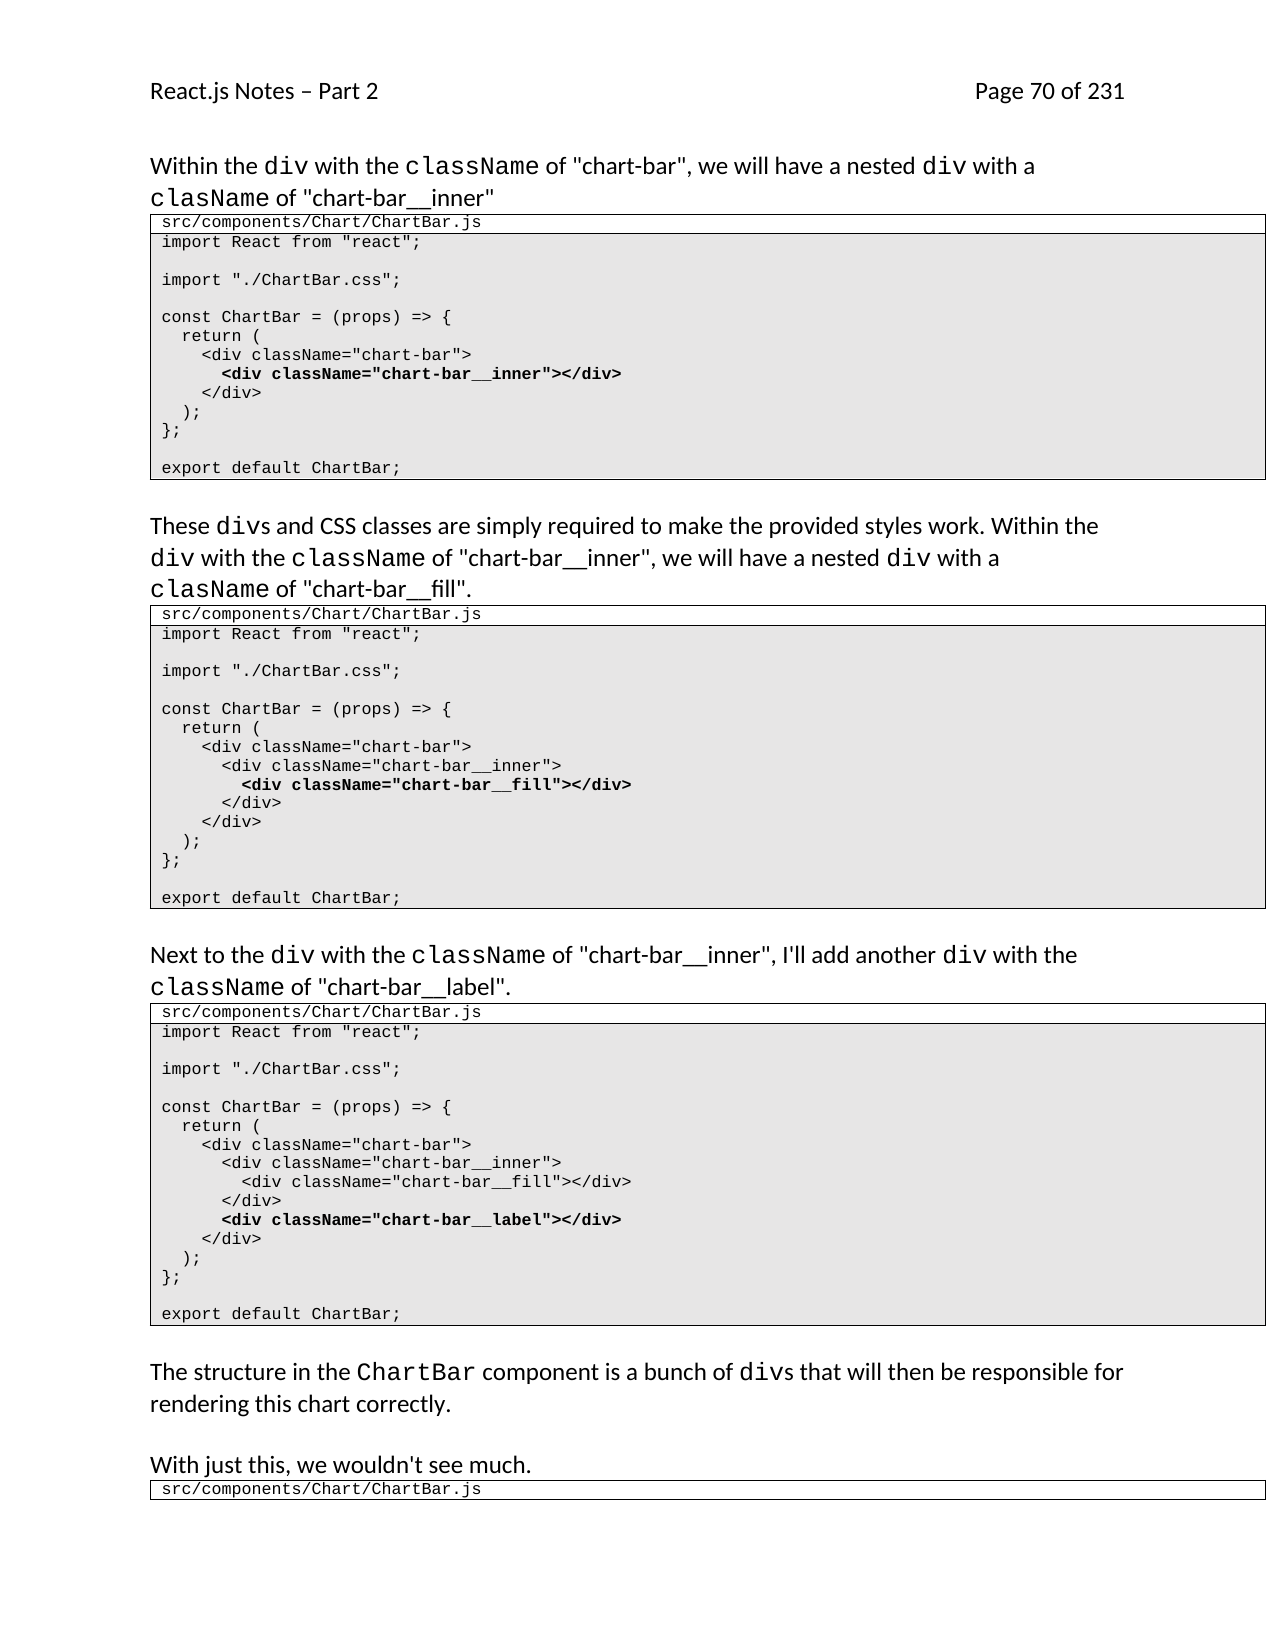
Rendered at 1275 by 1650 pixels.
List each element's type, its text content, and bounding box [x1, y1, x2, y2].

text These divs and CSS classes are simply required to make the provided styles work. Within the div with the className of "chart-bar__inner", we will have a nested div with a clasName of "chart-bar__fill". [150, 510, 1125, 605]
table_cell import React from "react"; import "./ChartBar.css"; const ChartBar = (props) => { return ( <div className="chart-bar"> <div className="chart-bar__inner"> <div className="chart-bar__fill"></div> </div> </div> ); }; export default ChartBar; [151, 626, 1265, 908]
text The structure in the ChartBar component is a bunch of divs that will then be responsible for rendering this chart correctly. [150, 1356, 1125, 1419]
table_header src/components/Chart/ChartBar.js [151, 1004, 1265, 1023]
table_header src/components/Chart/ChartBar.js [151, 606, 1265, 625]
text With just this, we wouldn't see much. [150, 1449, 1125, 1480]
text Within the div with the className of "chart-bar", we will have a nested div with a clasName of "chart-bar__inner" [150, 150, 1125, 213]
table_header src/components/Chart/ChartBar.js [151, 1481, 1265, 1499]
table_header src/components/Chart/ChartBar.js [151, 215, 1265, 233]
table_cell import React from "react"; import "./ChartBar.css"; const ChartBar = (props) => { return ( <div className="chart-bar"> <div className="chart-bar__inner"></div> </div> ); }; export default ChartBar; [151, 234, 1265, 478]
text Next to the div with the className of "chart-bar__inner", I'll add another div with the className of "chart-bar__label". [150, 940, 1125, 1003]
